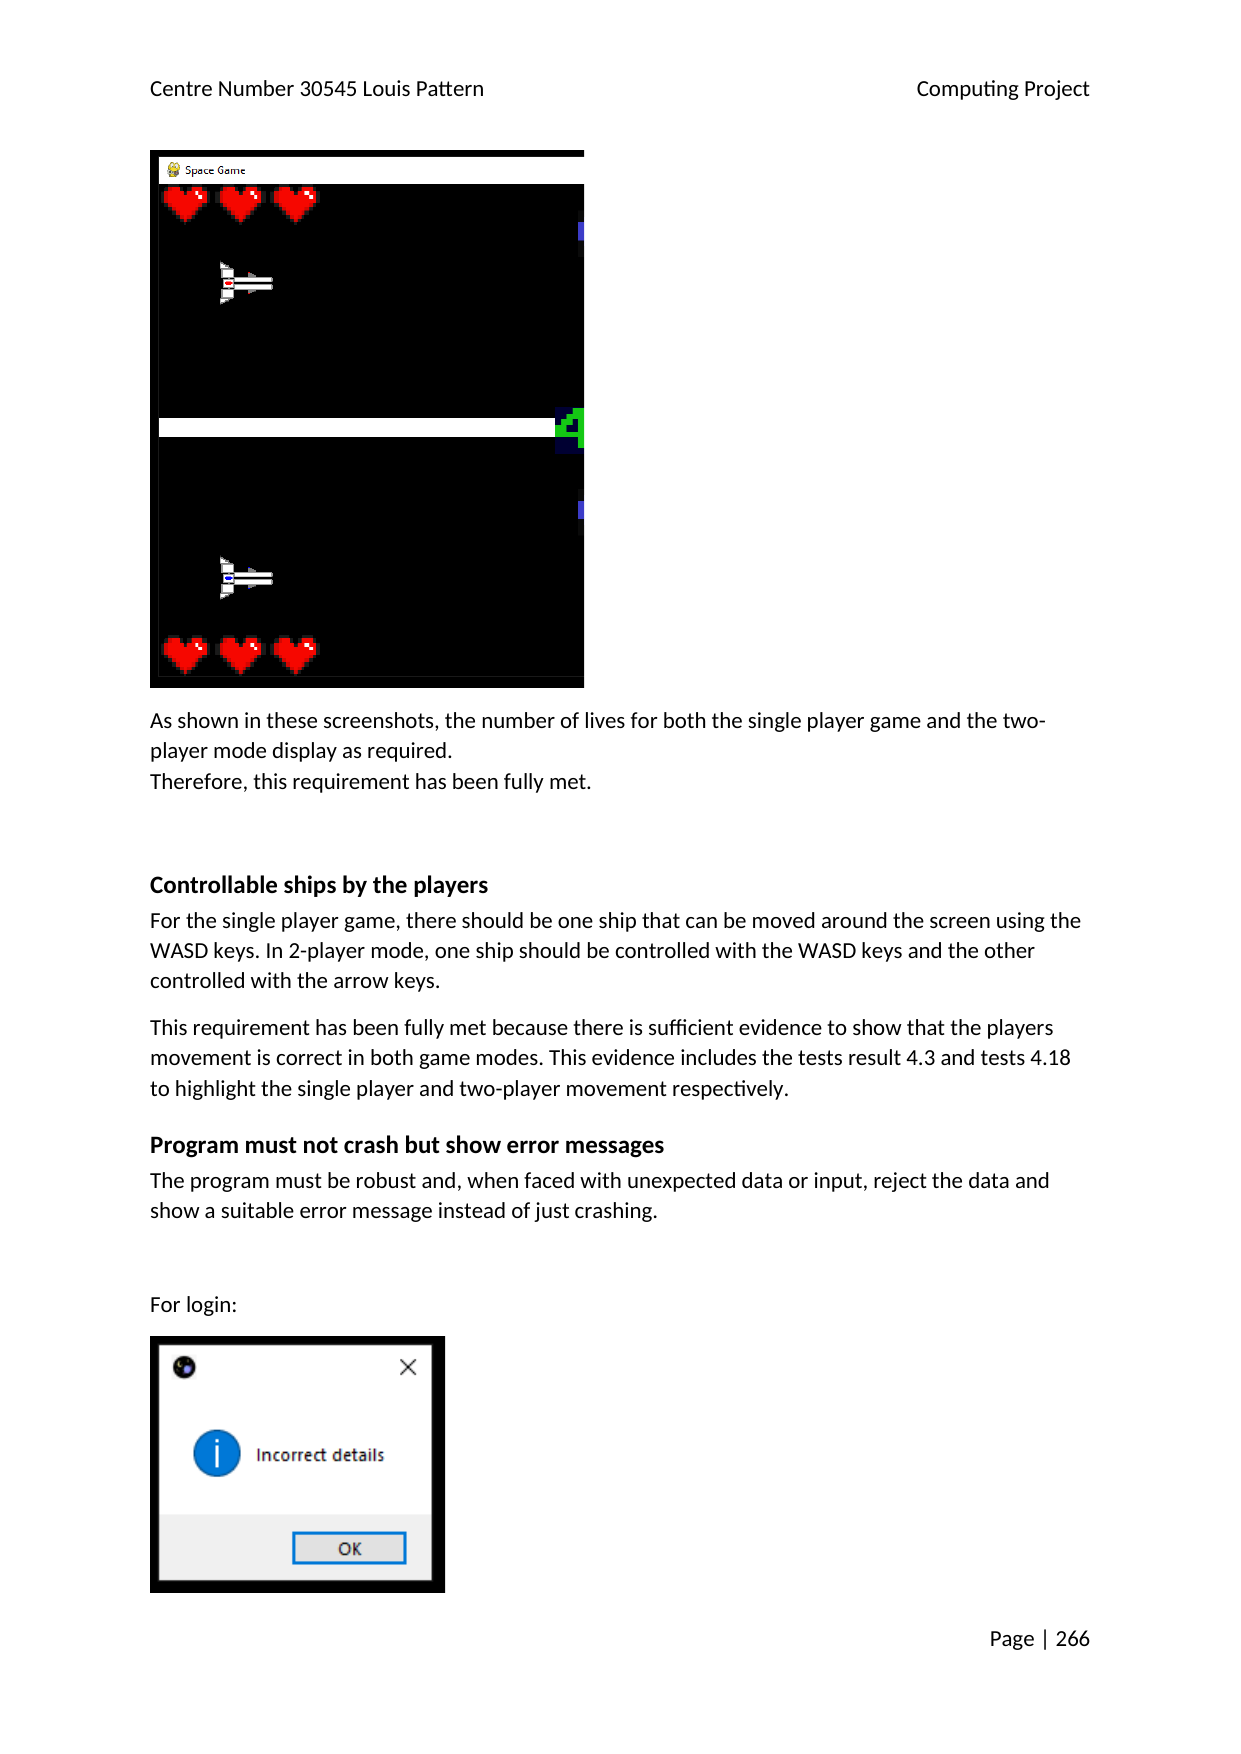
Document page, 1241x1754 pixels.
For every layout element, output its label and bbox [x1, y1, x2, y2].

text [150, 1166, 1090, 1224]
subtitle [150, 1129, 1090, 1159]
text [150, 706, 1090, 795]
picture [150, 1336, 446, 1593]
picture [150, 150, 585, 688]
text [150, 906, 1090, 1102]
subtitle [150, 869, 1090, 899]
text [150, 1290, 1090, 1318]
